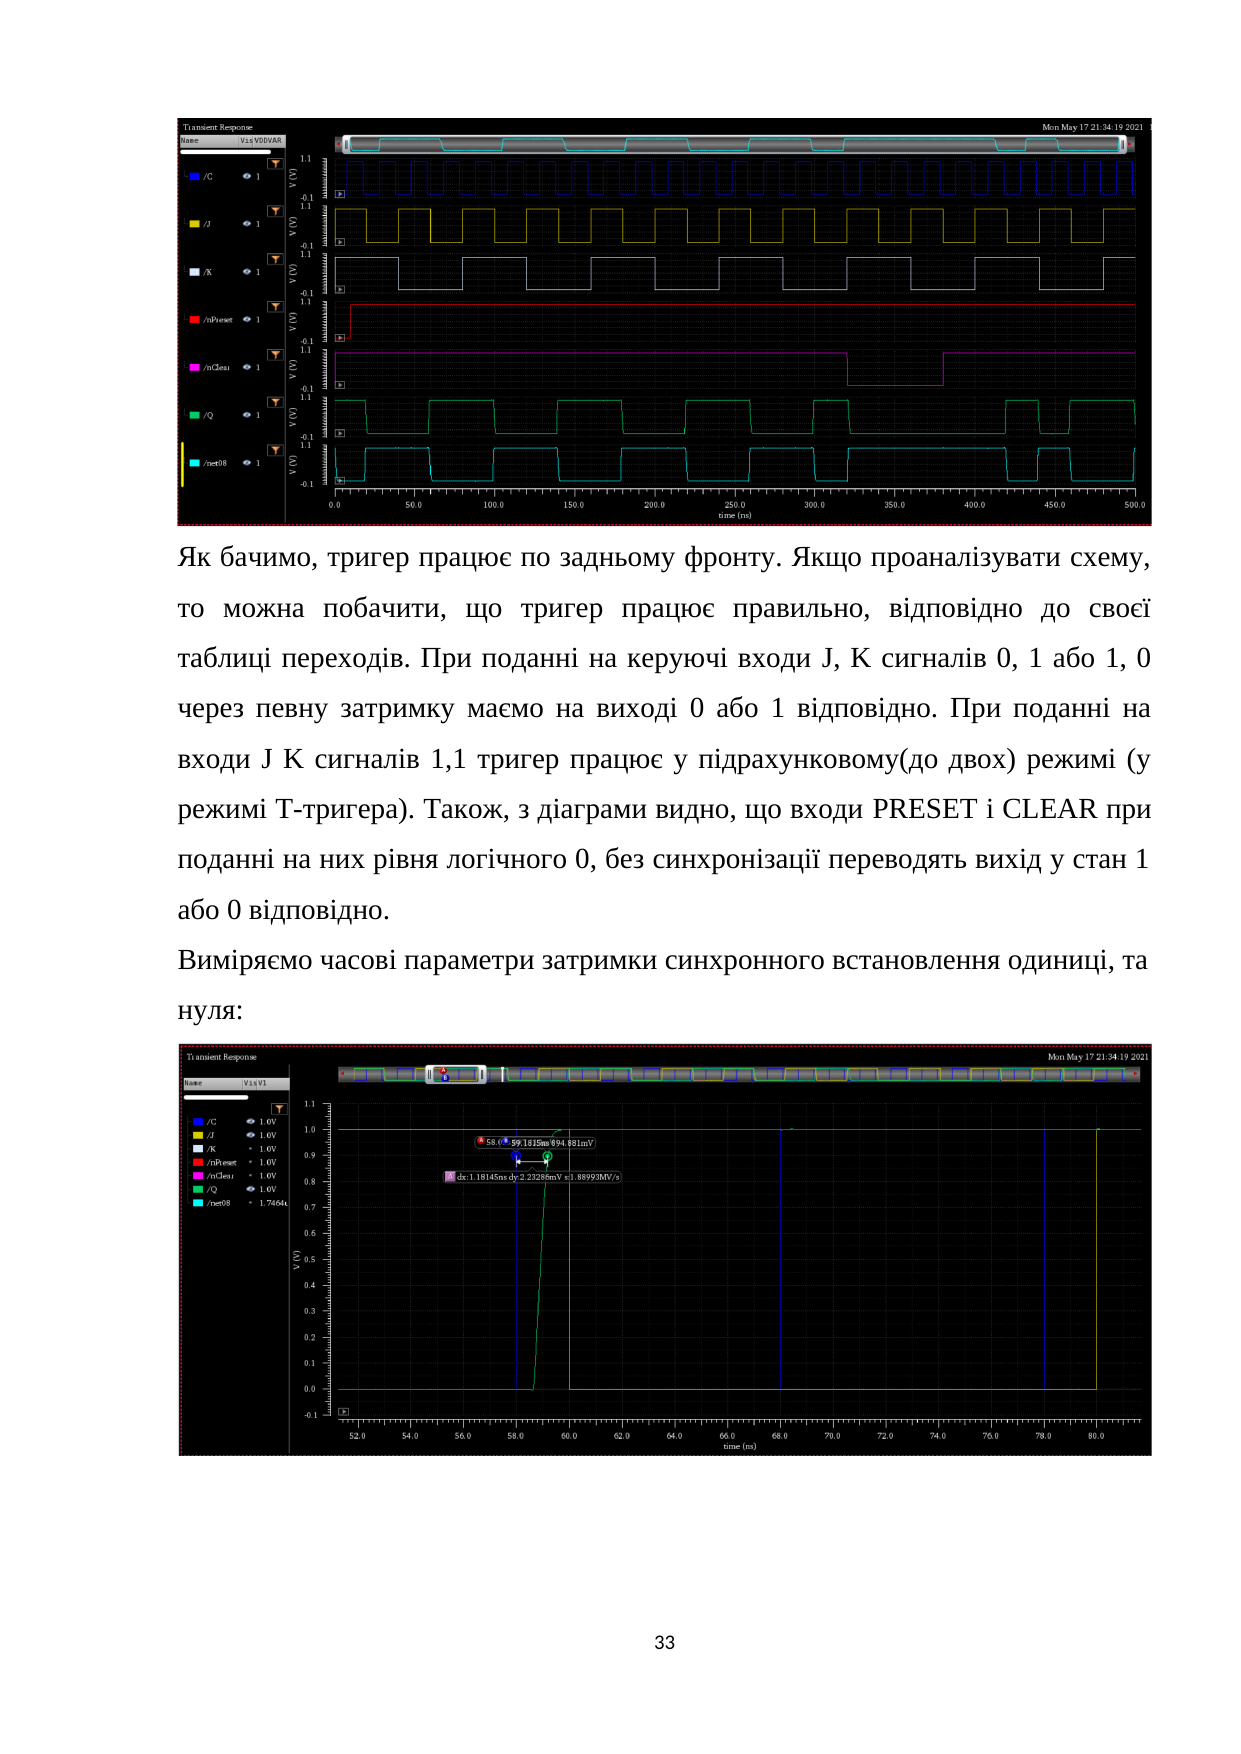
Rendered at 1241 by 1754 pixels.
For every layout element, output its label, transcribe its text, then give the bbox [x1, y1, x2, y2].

picture [177, 118, 1152, 527]
text Як бачимо, тригер працює по задньому фронту. Якщо проаналізувати схему, то можна побачити, що тригер працює правильно, відповідно до своєї таблиці переходів. При поданні на керуючі входи J, K сигналів 0, 1 або 1, 0 через певну затримку маємо на виході 0 або 1 відповідно. При поданні на входи J K сигналів 1,1 тригер працює у підрахунковому(до двох) режимі (у режимі Т-тригера). Також, з діаграми видно, що входи PRESET і CLEAR при поданні на них рівня логічного 0, без синхронізації переводять вихід у стан 1 або 0 відповідно. [177, 539, 1152, 925]
text Виміряємо часові параметри затримки синхронного встановлення одиниці, та нуля: [177, 942, 1152, 1026]
picture [177, 1042, 1152, 1456]
